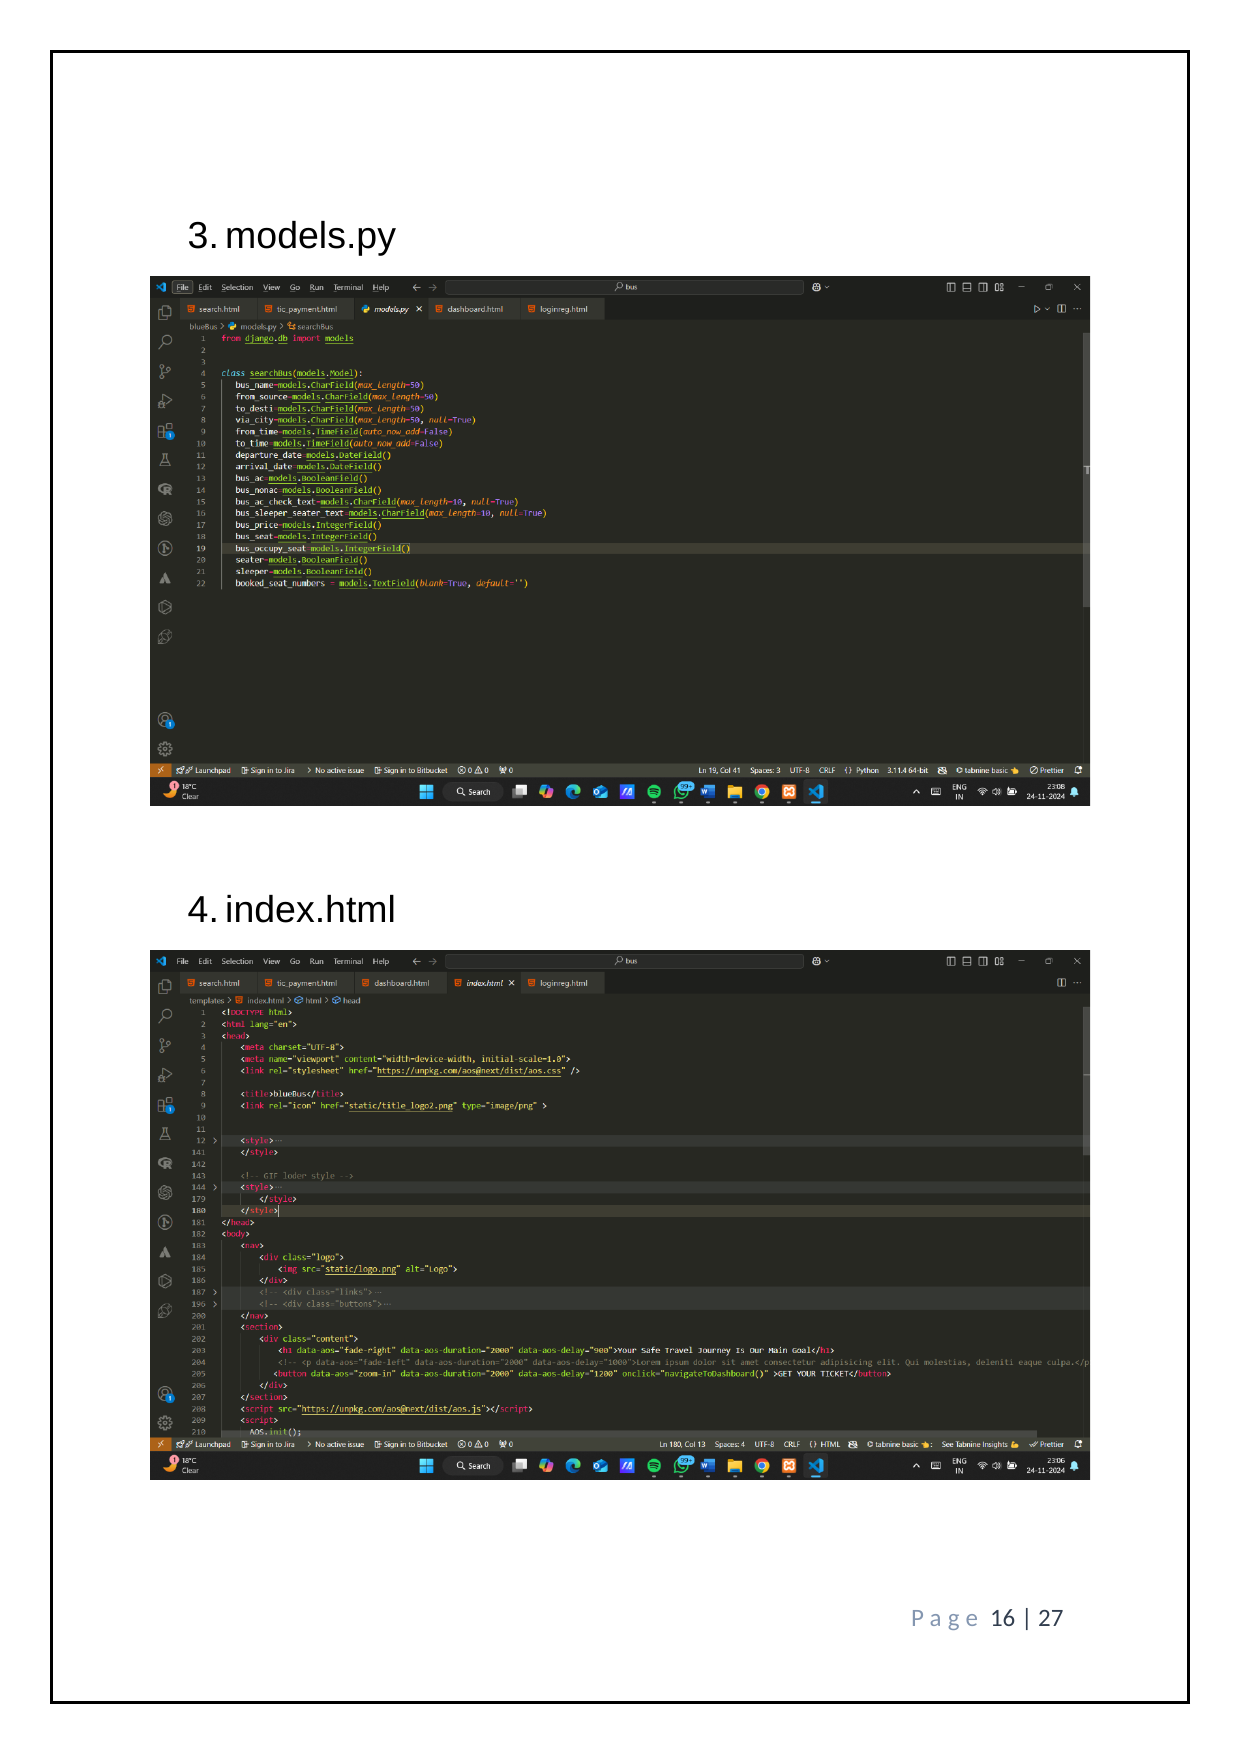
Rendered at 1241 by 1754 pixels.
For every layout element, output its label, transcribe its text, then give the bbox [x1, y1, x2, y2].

list index.html [187, 887, 1090, 931]
picture [150, 950, 1091, 1480]
picture [150, 276, 1091, 806]
list models.py [187, 213, 1090, 256]
